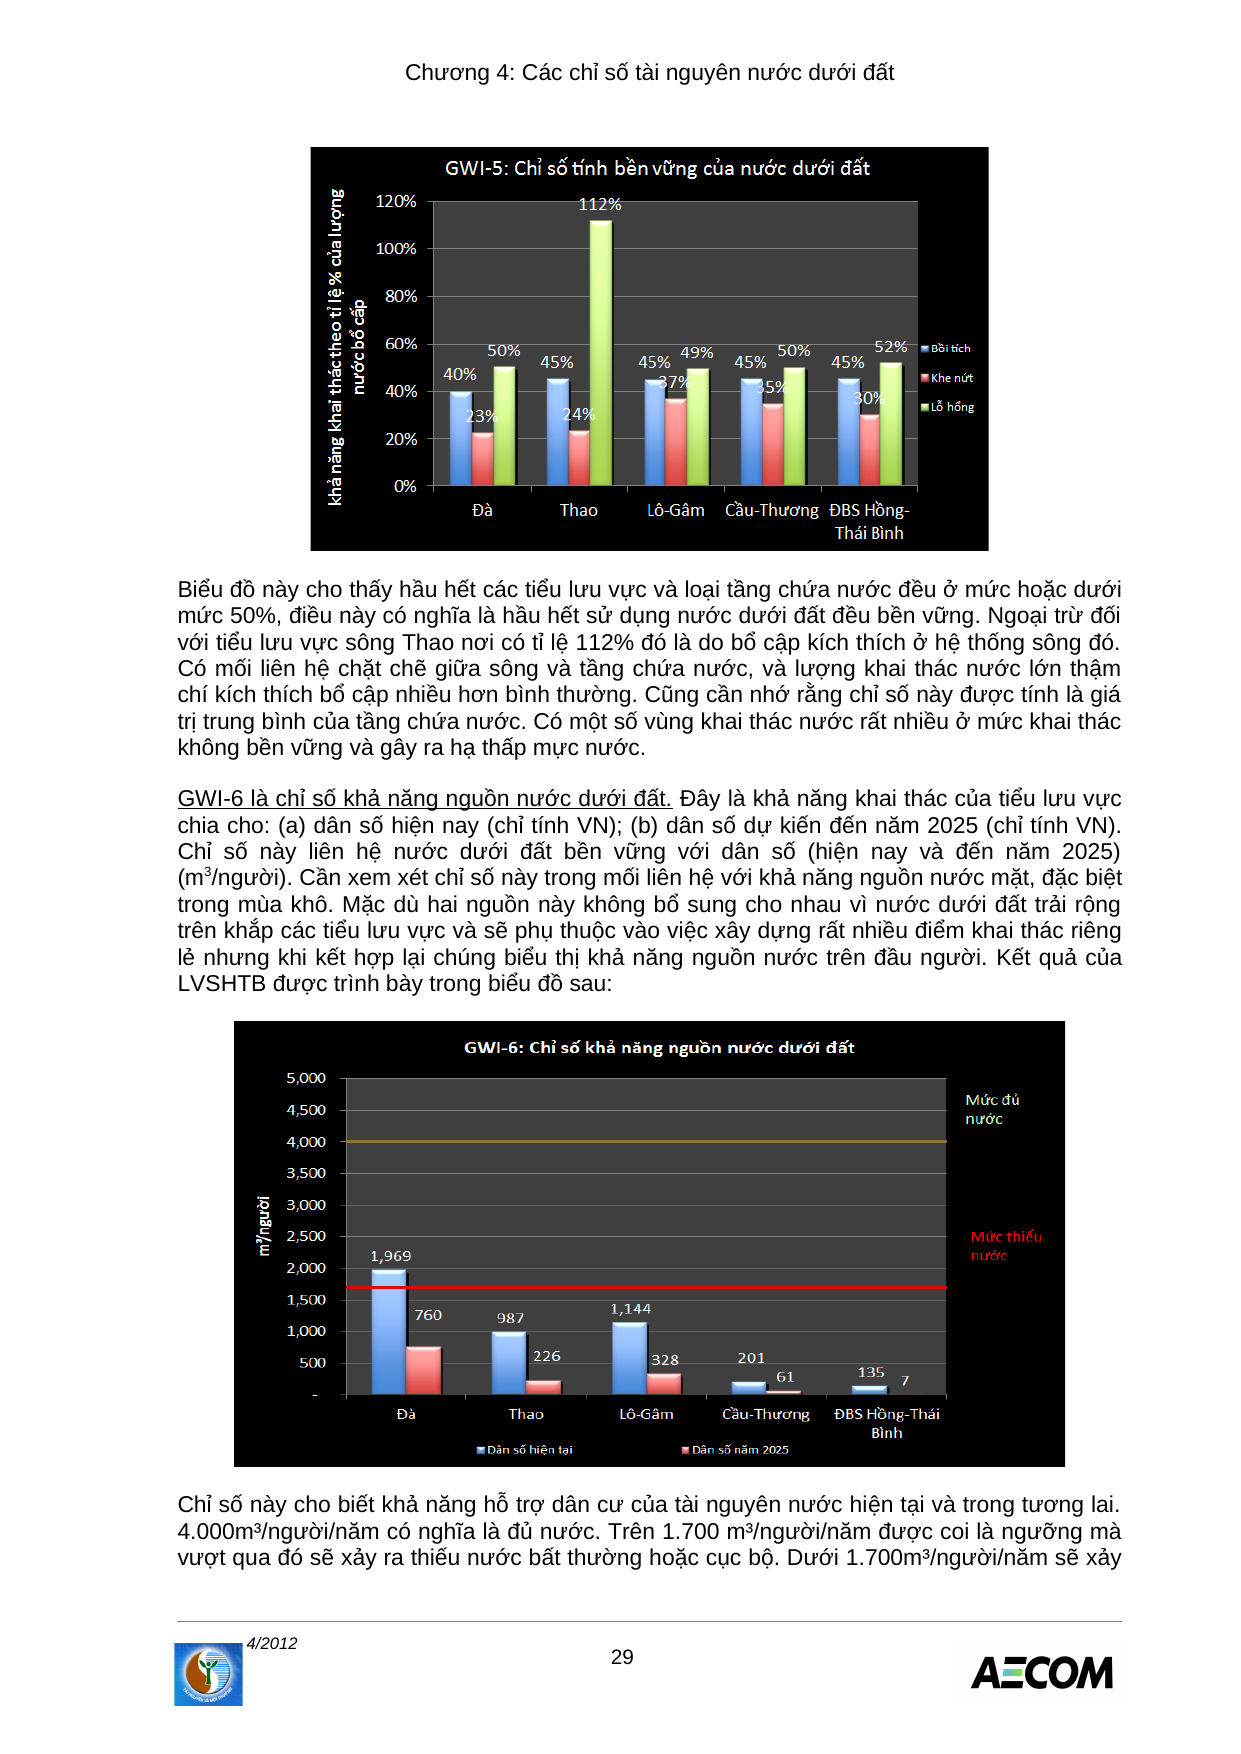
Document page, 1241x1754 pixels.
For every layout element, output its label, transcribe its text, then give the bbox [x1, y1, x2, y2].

picture [234, 1021, 1066, 1467]
picture [955, 1642, 1128, 1704]
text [177, 1491, 1122, 1571]
picture [174, 1643, 243, 1706]
text GWI-6 là chỉ số khả năng nguồn nước dưới đất. Đây là khả năng khai thác của tiểu lưu vực chia cho: (a) dân số hiện nay (chỉ tính VN); (b) dân số dự kiến đến năm 2025 (chỉ tính VN). Chỉ số này liên hệ nước dưới đất bền vững với dân số (hiện nay và đến năm 2025) (m3/người). Cần xem xét chỉ số này trong mối liên hệ với khả năng nguồn nước mặt, đặc biệt trong mùa khô. Mặc dù hai nguồn này không bổ sung cho nhau vì nước dưới đất trải rộng trên khắp các tiểu lưu vực và sẽ phụ thuộc vào việc xây dựng rất nhiều điểm khai thác riêng lẻ nhưng khi kết hợp lại chúng biểu thị khả năng nguồn nước trên đầu người. Kết quả của LVSHTB được trình bày trong biểu đồ sau: [177, 785, 1122, 996]
text Biểu đồ này cho thấy hầu hết các tiểu lưu vực và loại tầng chứa nước đều ở mức hoặc dưới mức 50%, điều này có nghĩa là hầu hết sử dụng nước dưới đất đều bền vững. Ngoại trừ đối với tiểu lưu vực sông Thao nơi có tỉ lệ 112% đó là do bổ cập kích thích ở hệ thống sông đó. Có mối liên hệ chặt chẽ giữa sông và tầng chứa nước, và lượng khai thác nước lớn thậm chí kích thích bổ cập nhiều hơn bình thường. Cũng cần nhớ rằng chỉ số này được tính là giá trị trung bình của tầng chứa nước. Có một số vùng khai thác nước rất nhiều ở mức khai thác không bền vững và gây ra hạ thấp mực nước. [177, 576, 1122, 760]
picture [310, 147, 989, 551]
